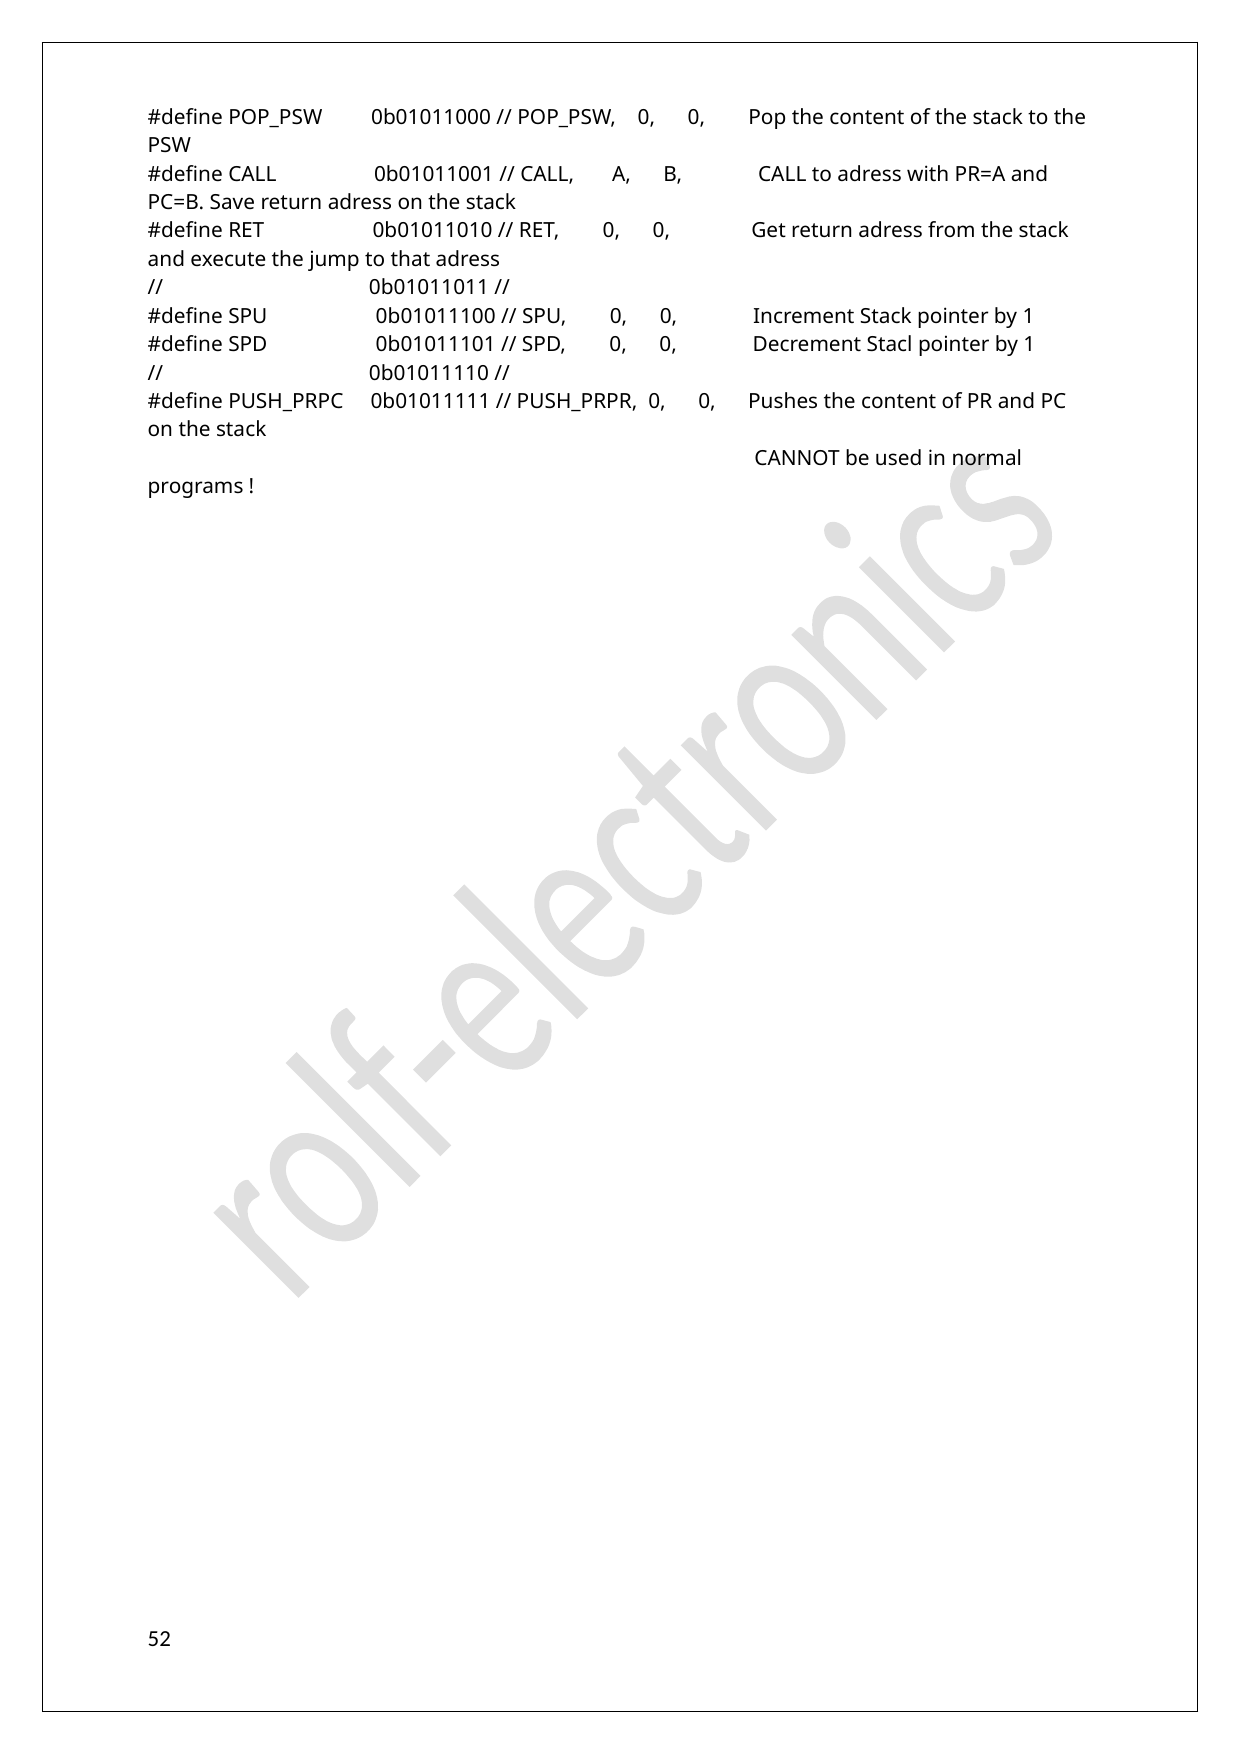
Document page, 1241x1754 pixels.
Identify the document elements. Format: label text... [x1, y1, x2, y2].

text #define POP_PSW 0b01011000 // POP_PSW, 0, 0, Pop the content of the stack to the PSW [147, 102, 1093, 159]
text #define SPU 0b01011100 // SPU, 0, 0, Increment Stack pointer by 1 [147, 301, 1093, 329]
text #define PUSH_PRPC 0b01011111 // PUSH_PRPR, 0, 0, Pushes the content of PR and PC on the stack [147, 386, 1093, 443]
text CANNOT be used in normal programs ! [147, 443, 1093, 500]
text #define SPD 0b01011101 // SPD, 0, 0, Decrement Stacl pointer by 1 [147, 329, 1093, 358]
text #define RET 0b01011010 // RET, 0, 0, Get return adress from the stack and execute the jump to that adress [147, 216, 1093, 272]
text #define CALL 0b01011001 // CALL, A, B, CALL to adress with PR=A and PC=B. Save return adress on the stack [147, 159, 1093, 216]
text // 0b01011011 // [147, 272, 1093, 301]
text // 0b01011110 // [147, 358, 1093, 386]
